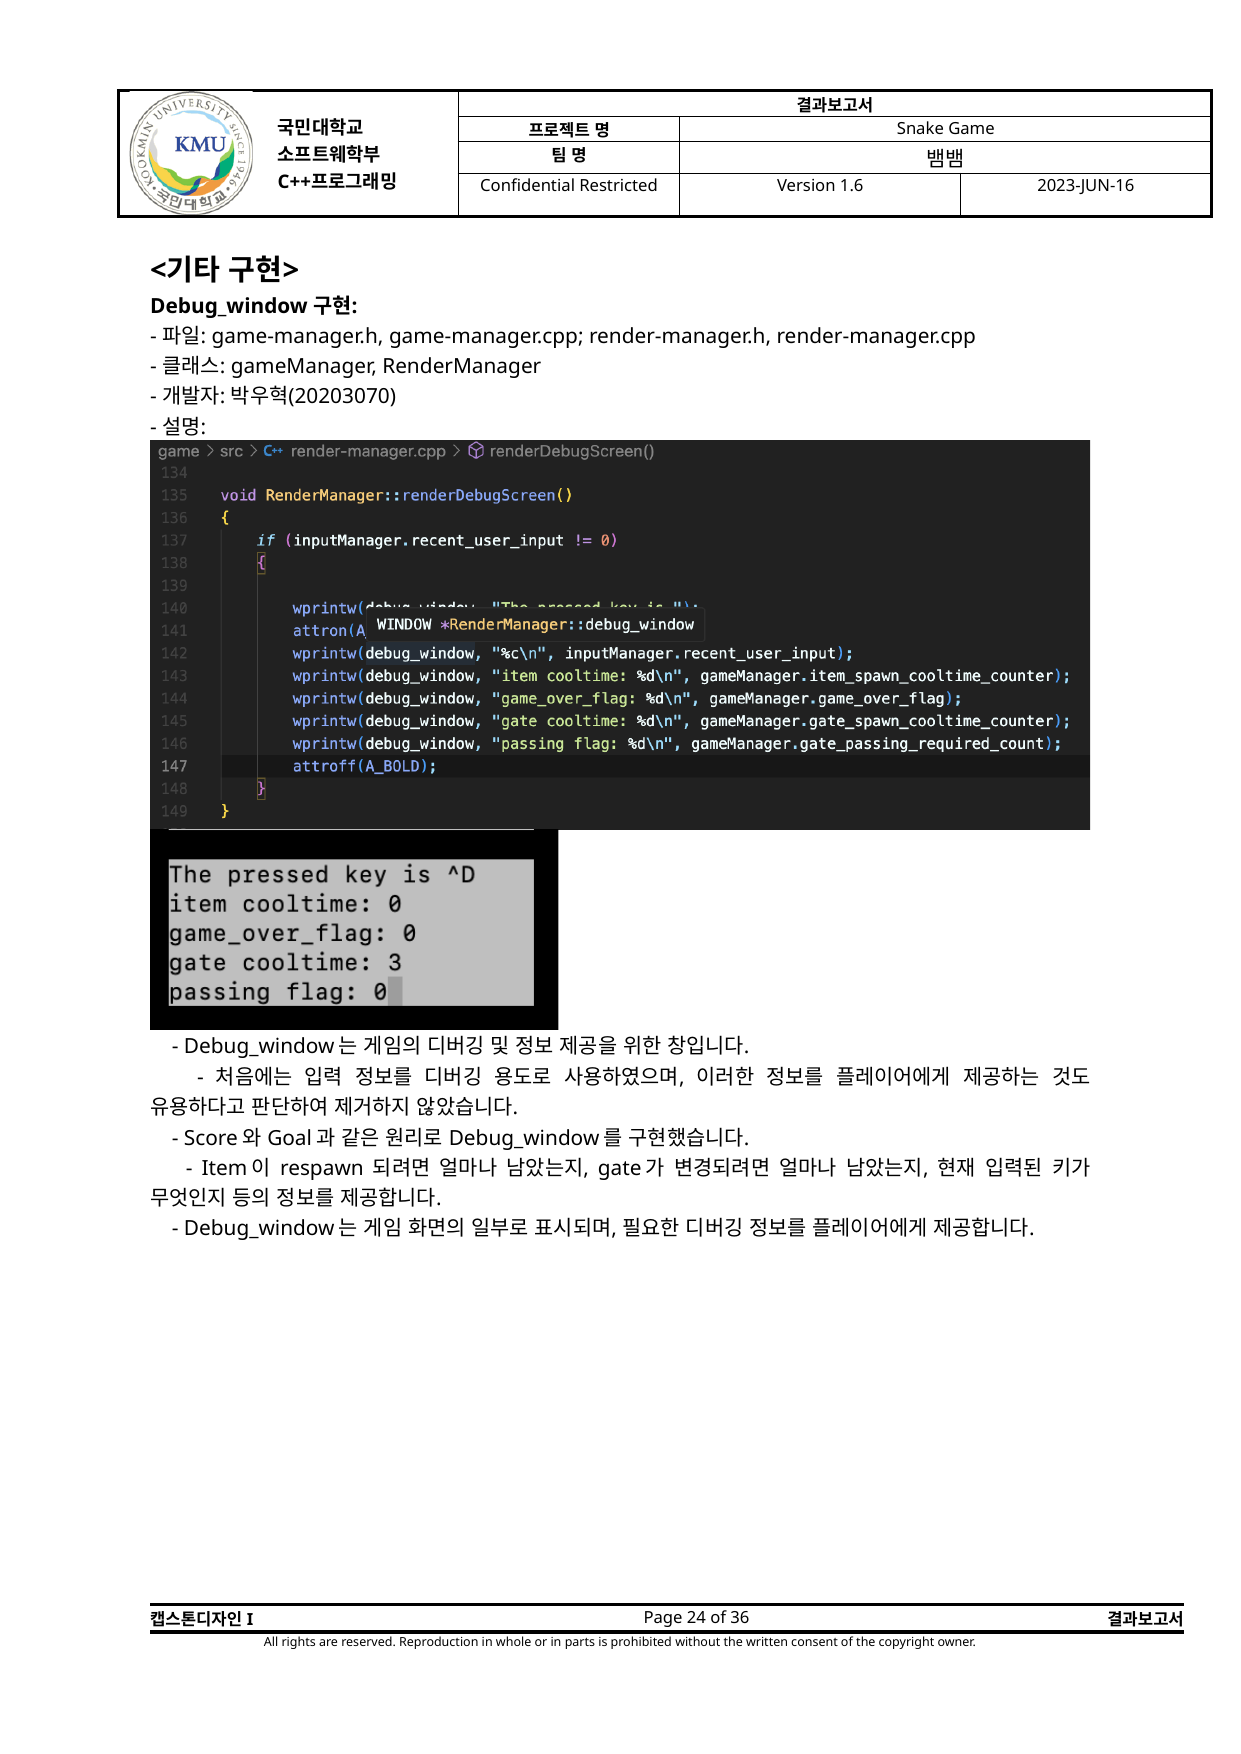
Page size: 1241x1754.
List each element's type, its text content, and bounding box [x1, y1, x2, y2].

text - 클래스: gameManager, RenderManager [150, 349, 1090, 380]
text - 개발자: 박우혁(20203070) [150, 380, 1090, 410]
text - 설명: [150, 410, 1090, 440]
text - 파일: game-manager.h, game-manager.cpp; render-manager.h, render-manager.cpp [150, 319, 1090, 349]
text - 처음에는 입력 정보를 디버깅 용도로 사용하였으며, 이러한 정보를 플레이어에게 제공하는 것도 유용하다고 판단하여 제거하지 않았습니다. [150, 1060, 1090, 1121]
text - Score와 Goal과 같은 원리로 Debug_window를 구현했습니다. [150, 1121, 1090, 1151]
text - Debug_window는 게임 화면의 일부로 표시되며, 필요한 디버깅 정보를 플레이어에게 제공합니다. [150, 1212, 1090, 1242]
picture [150, 440, 1091, 1030]
text - Debug_window는 게임의 디버깅 및 정보 제공을 위한 창입니다. [150, 1030, 1090, 1060]
text - Item이 respawn 되려면 얼마나 남았는지, gate가 변경되려면 얼마나 남았는지, 현재 입력된 키가 무엇인지 등의 정보를 제공합니다. [150, 1151, 1090, 1212]
text Debug_window 구현: [150, 289, 1090, 319]
picture [129, 91, 253, 215]
text <기타 구현> [150, 246, 1090, 289]
